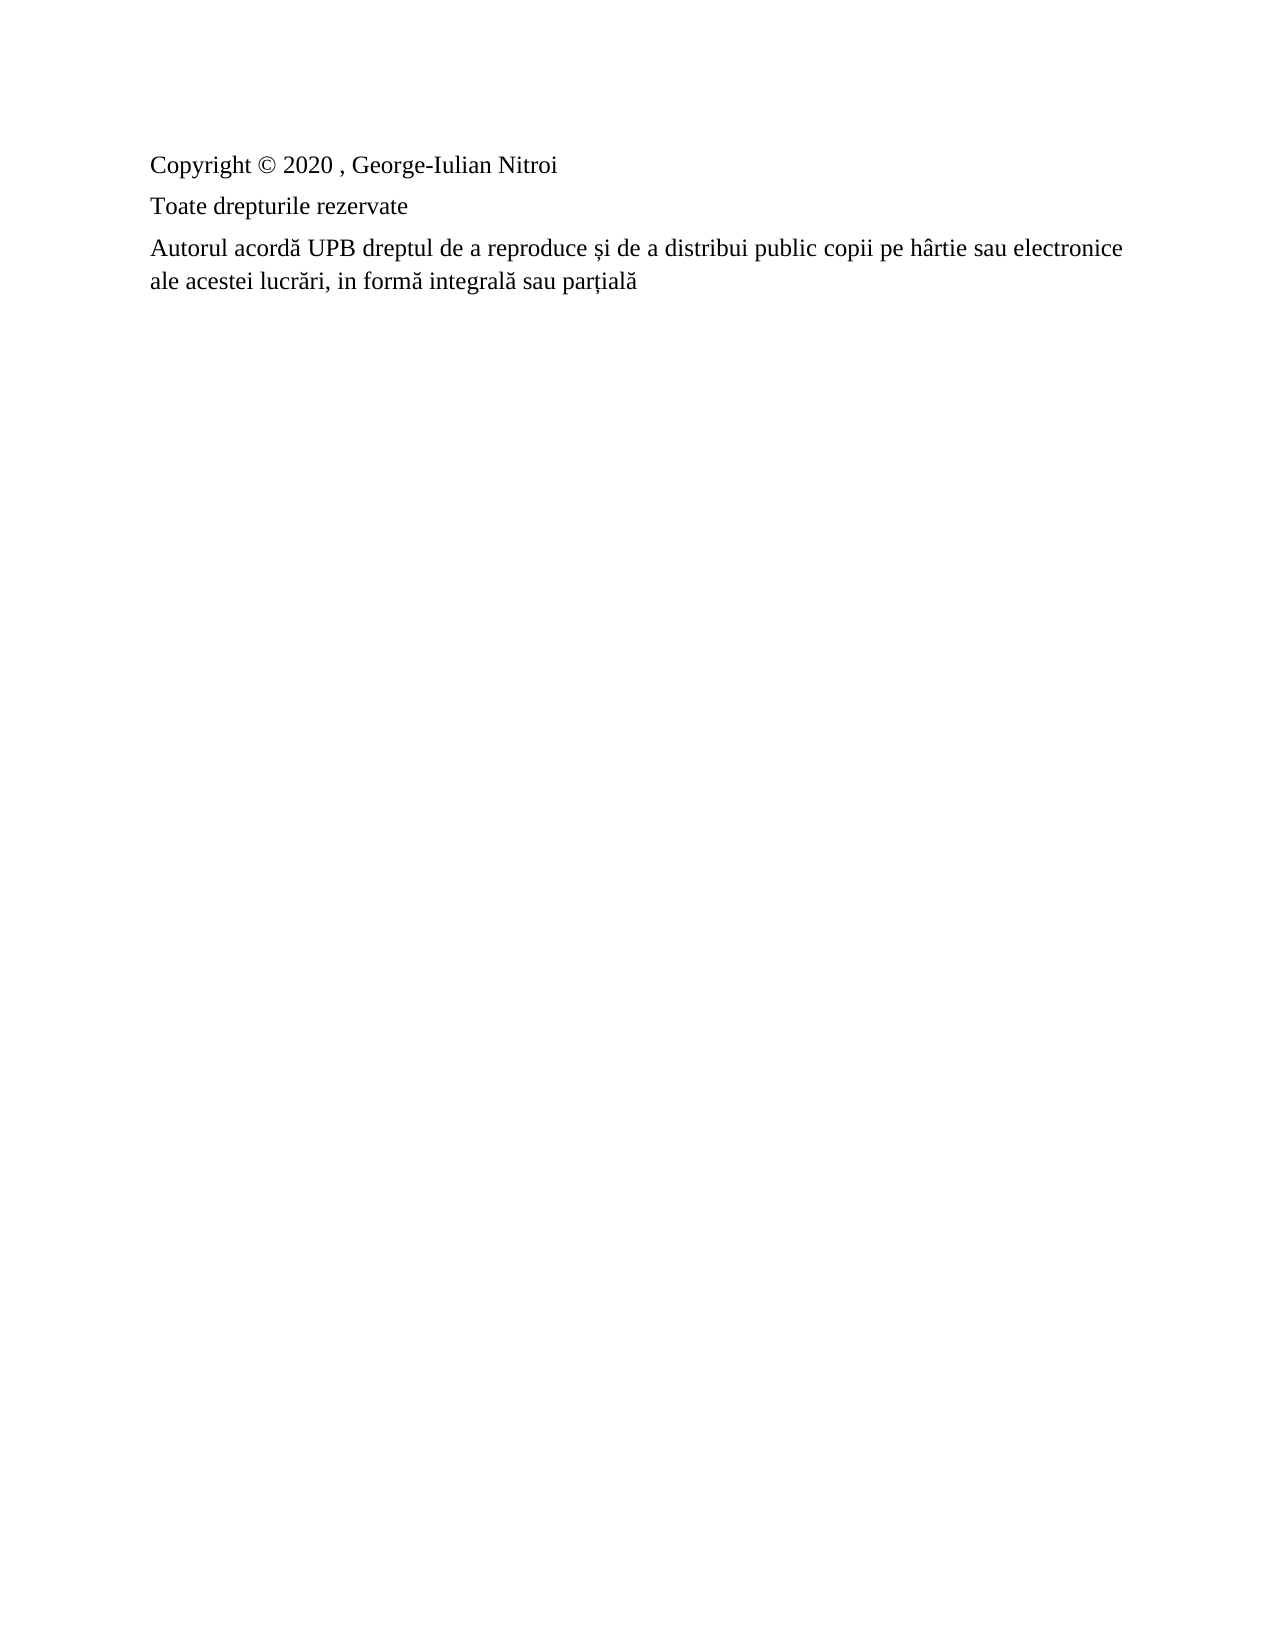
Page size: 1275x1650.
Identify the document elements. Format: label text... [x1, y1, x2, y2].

text Copyright © 2020 , George-Iulian Nitroi [150, 150, 1125, 179]
text Autorul acordă UPB dreptul de a reproduce și de a distribui public copii pe hârtie sau electronice ale acestei lucrări, in formă integrală sau parțială [150, 233, 1125, 294]
text Toate drepturile rezervate [150, 191, 1125, 220]
